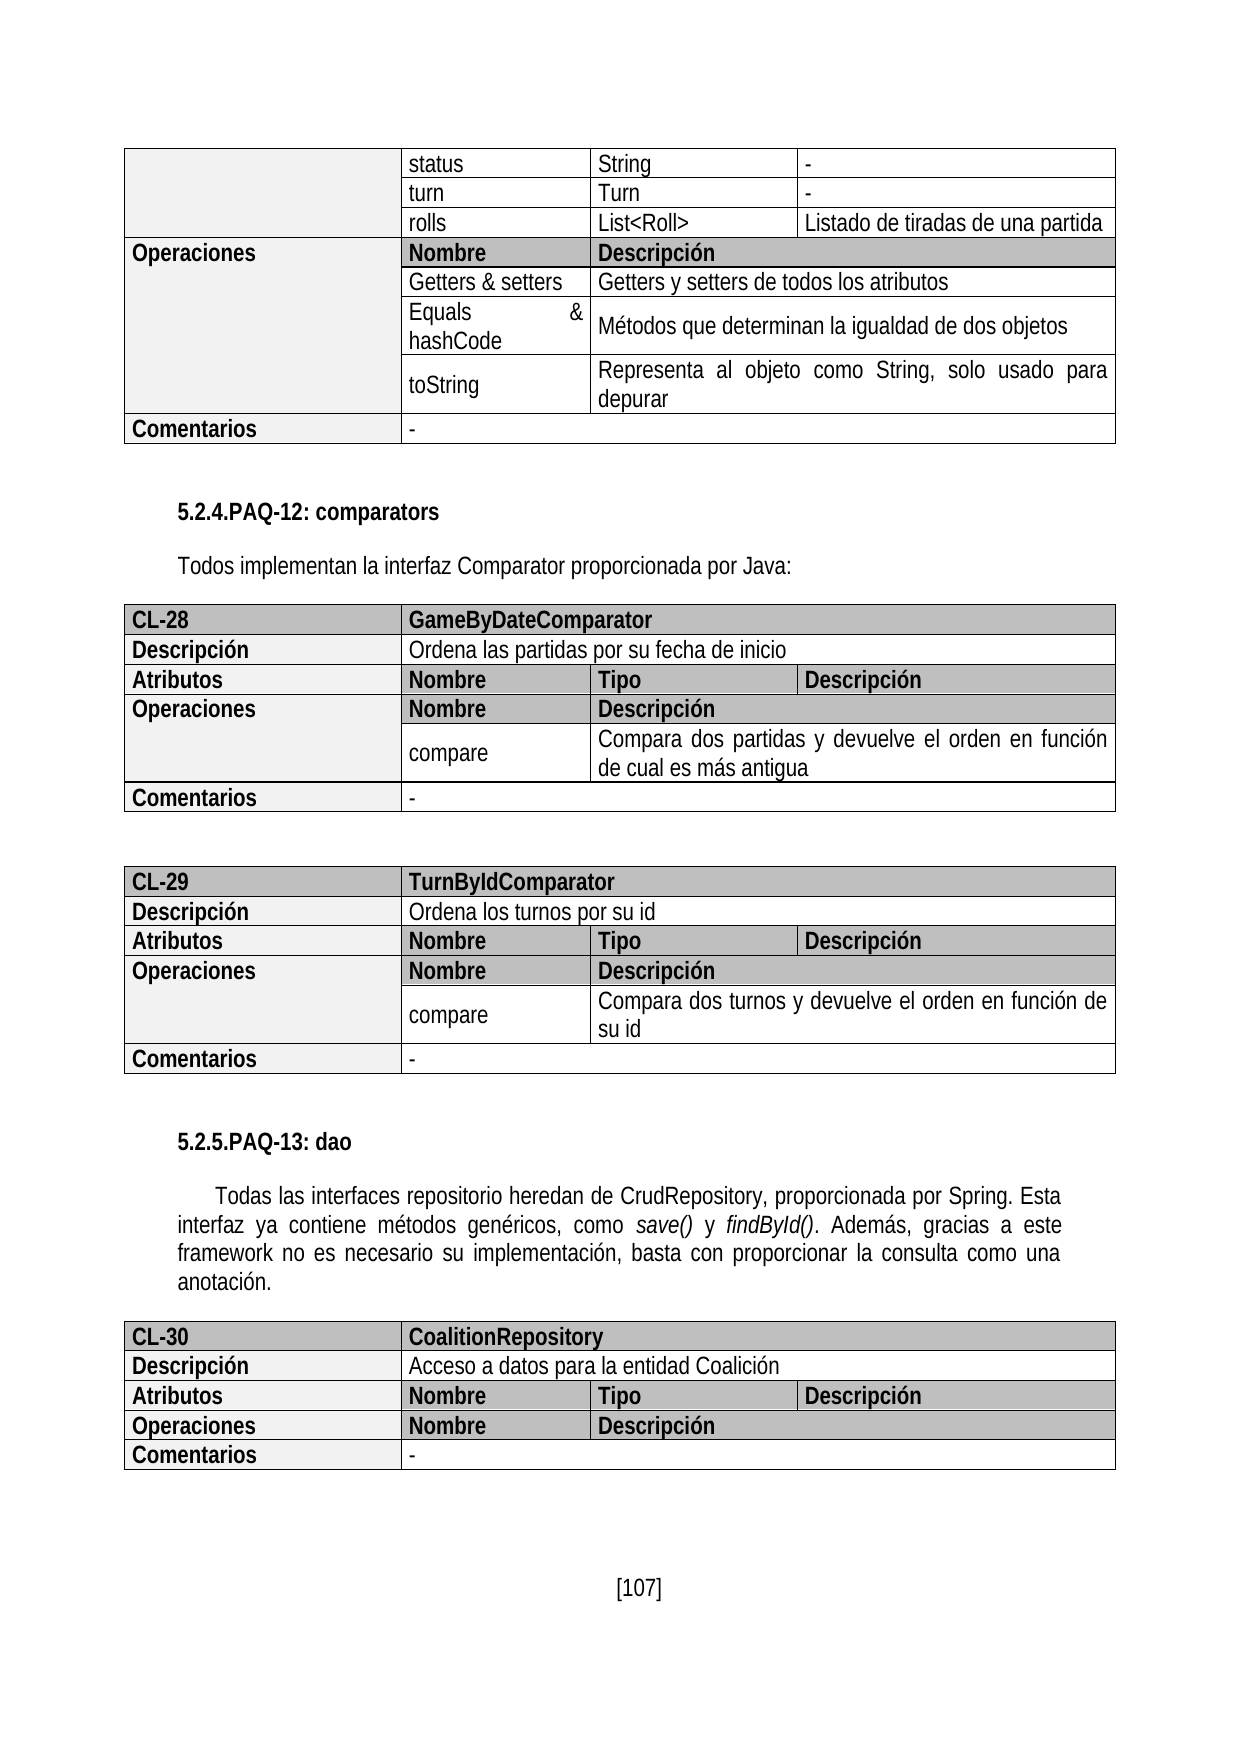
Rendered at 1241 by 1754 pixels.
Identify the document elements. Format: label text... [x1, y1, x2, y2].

text Todas las interfaces repositorio heredan de CrudRepository, proporcionada por Spring. Esta interfaz ya contiene métodos genéricos, como save() y findById(). Además, gracias a este framework no es necesario su implementación, basta con proporcionar la consulta como una anotación. [177, 1181, 1063, 1296]
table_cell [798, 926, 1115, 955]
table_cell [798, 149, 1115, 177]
text Todos implementan la interfaz Comparator proporcionada por Java: [177, 551, 1063, 579]
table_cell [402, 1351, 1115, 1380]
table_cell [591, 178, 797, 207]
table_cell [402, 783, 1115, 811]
subtitle PAQ-13: dao [177, 1127, 1063, 1156]
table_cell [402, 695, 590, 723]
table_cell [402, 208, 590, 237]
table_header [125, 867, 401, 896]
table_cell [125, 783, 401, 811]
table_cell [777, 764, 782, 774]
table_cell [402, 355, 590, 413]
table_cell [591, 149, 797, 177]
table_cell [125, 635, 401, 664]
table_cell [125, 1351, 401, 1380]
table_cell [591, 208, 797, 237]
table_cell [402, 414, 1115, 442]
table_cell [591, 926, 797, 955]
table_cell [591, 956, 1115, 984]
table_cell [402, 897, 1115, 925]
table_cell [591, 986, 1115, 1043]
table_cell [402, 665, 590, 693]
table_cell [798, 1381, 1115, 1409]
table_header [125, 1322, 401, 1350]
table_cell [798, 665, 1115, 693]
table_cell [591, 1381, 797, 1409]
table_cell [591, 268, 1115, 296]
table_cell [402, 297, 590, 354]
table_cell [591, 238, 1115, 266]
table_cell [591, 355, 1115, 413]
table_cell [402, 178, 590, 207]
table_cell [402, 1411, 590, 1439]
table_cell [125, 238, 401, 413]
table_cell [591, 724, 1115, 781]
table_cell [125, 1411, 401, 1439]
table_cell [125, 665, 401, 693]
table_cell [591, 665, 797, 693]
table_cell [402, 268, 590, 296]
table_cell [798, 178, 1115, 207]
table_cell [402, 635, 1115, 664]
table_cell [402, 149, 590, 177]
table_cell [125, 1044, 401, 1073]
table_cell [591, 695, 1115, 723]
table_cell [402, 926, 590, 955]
subtitle PAQ-12: comparators [177, 497, 1063, 526]
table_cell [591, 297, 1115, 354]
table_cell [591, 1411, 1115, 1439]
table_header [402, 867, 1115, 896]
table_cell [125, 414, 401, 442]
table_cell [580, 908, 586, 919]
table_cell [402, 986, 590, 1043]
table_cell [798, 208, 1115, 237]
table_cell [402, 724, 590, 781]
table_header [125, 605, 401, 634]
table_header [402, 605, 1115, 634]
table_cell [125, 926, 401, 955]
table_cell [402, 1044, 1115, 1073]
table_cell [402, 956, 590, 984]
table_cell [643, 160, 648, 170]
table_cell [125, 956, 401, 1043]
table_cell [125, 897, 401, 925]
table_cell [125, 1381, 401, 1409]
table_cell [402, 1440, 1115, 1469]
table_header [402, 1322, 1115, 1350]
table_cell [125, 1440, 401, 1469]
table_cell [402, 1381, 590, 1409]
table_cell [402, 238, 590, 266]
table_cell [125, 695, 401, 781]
